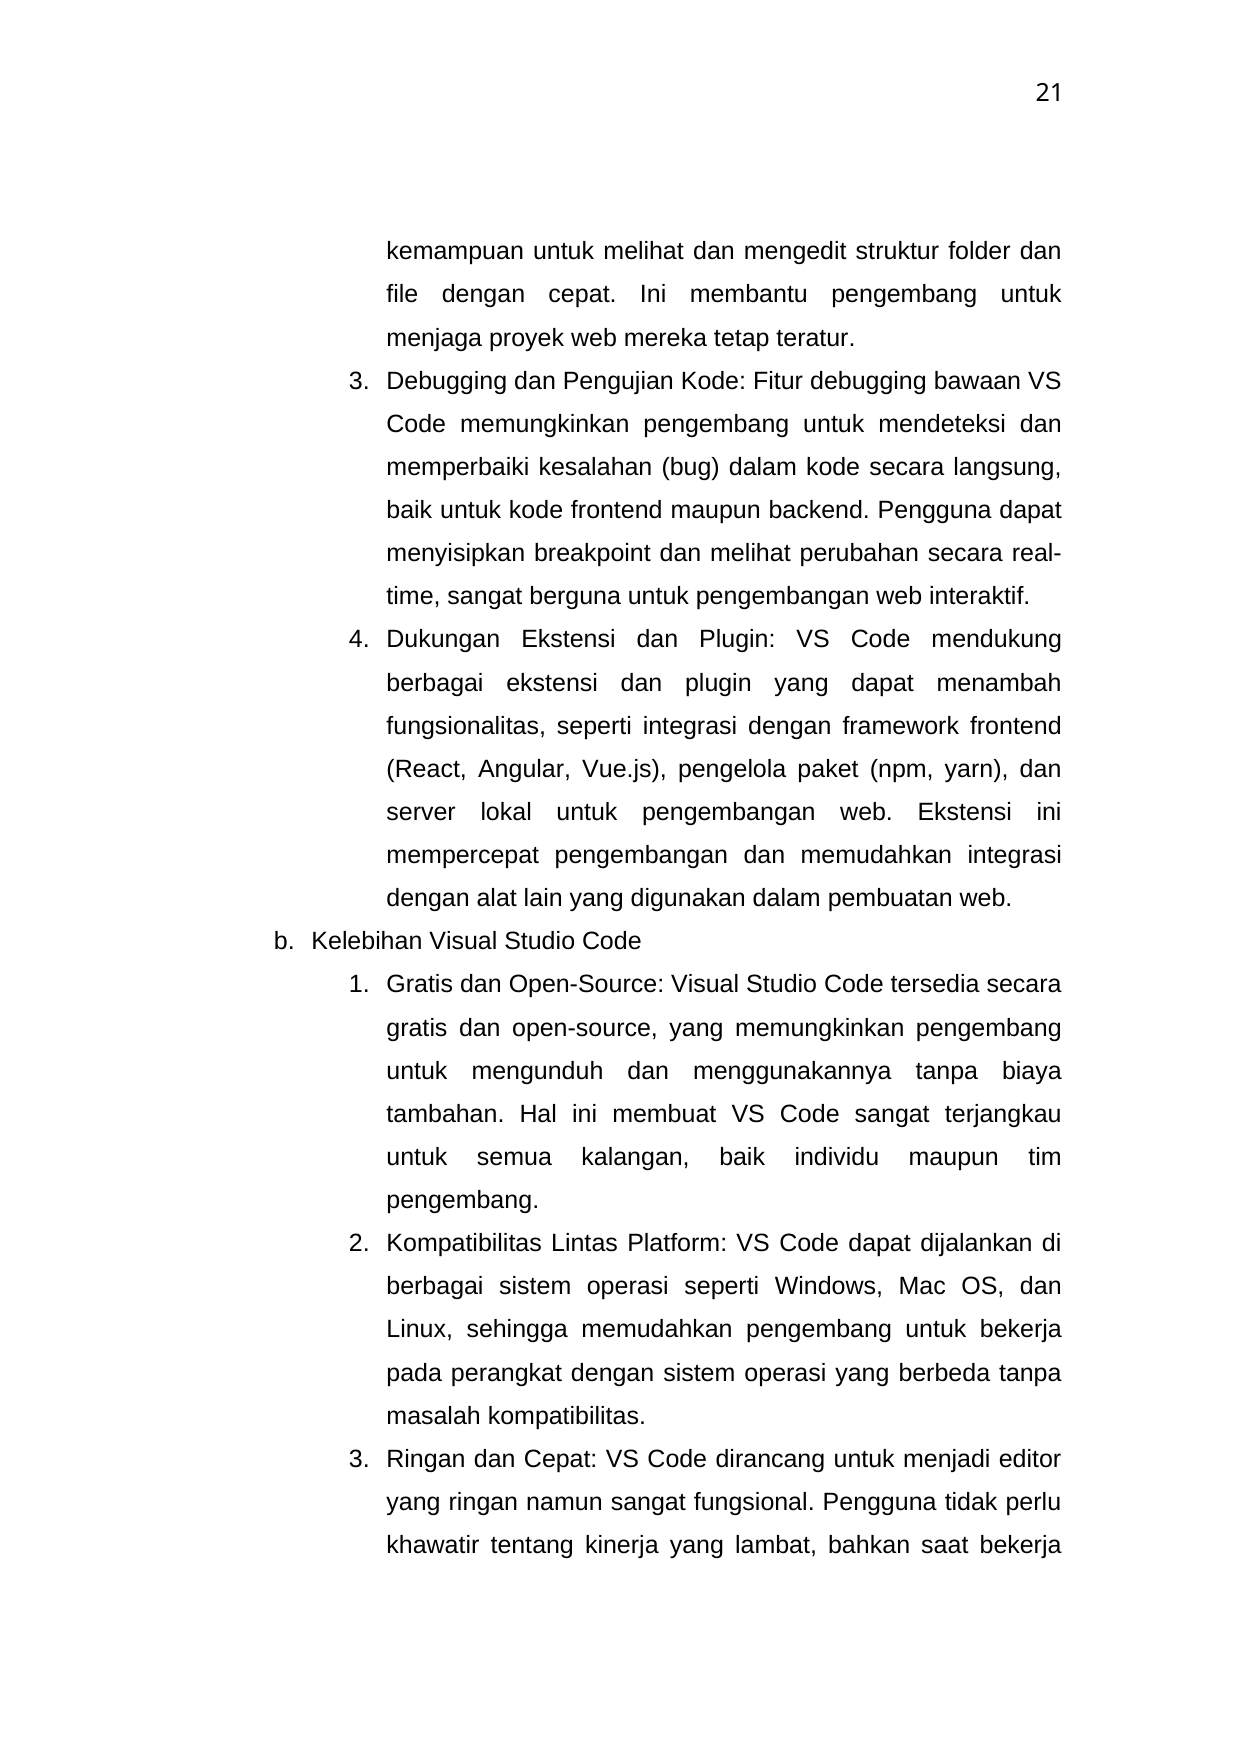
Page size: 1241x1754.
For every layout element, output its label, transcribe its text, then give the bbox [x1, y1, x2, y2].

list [349, 236, 1063, 351]
list Debugging dan Pengujian Kode: Fitur debugging bawaan VS Code memungkinkan pengembang untuk mendeteksi dan memperbaiki kesalahan (bug) dalam kode secara langsung, baik untuk kode frontend maupun backend. Pengguna dapat menyisipkan breakpoint dan melihat perubahan secara real-time, sangat berguna untuk pengembangan web interaktif. [349, 366, 1063, 610]
list Gratis dan Open-Source: Visual Studio Code tersedia secara gratis dan open-source, yang memungkinkan pengembang untuk mengunduh dan menggunakannya tanpa biaya tambahan. Hal ini membuat VS Code sangat terjangkau untuk semua kalangan, baik individu maupun tim pengembang. [349, 969, 1063, 1214]
list Kompatibilitas Lintas Platform: VS Code dapat dijalankan di berbagai sistem operasi seperti Windows, Mac OS, dan Linux, sehingga memudahkan pengembang untuk bekerja pada perangkat dengan sistem operasi yang berbeda tanpa masalah kompatibilitas. [349, 1228, 1063, 1429]
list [349, 1444, 1063, 1559]
list Dukungan Ekstensi dan Plugin: VS Code mendukung berbagai ekstensi dan plugin yang dapat menambah fungsionalitas, seperti integrasi dengan framework frontend (React, Angular, Vue.js), pengelola paket (npm, yarn), dan server lokal untuk pengembangan web. Ekstensi ini mempercepat pengembangan dan memudahkan integrasi dengan alat lain yang digunakan dalam pembuatan web. [349, 624, 1063, 912]
list Kelebihan Visual Studio Code [274, 926, 1063, 955]
